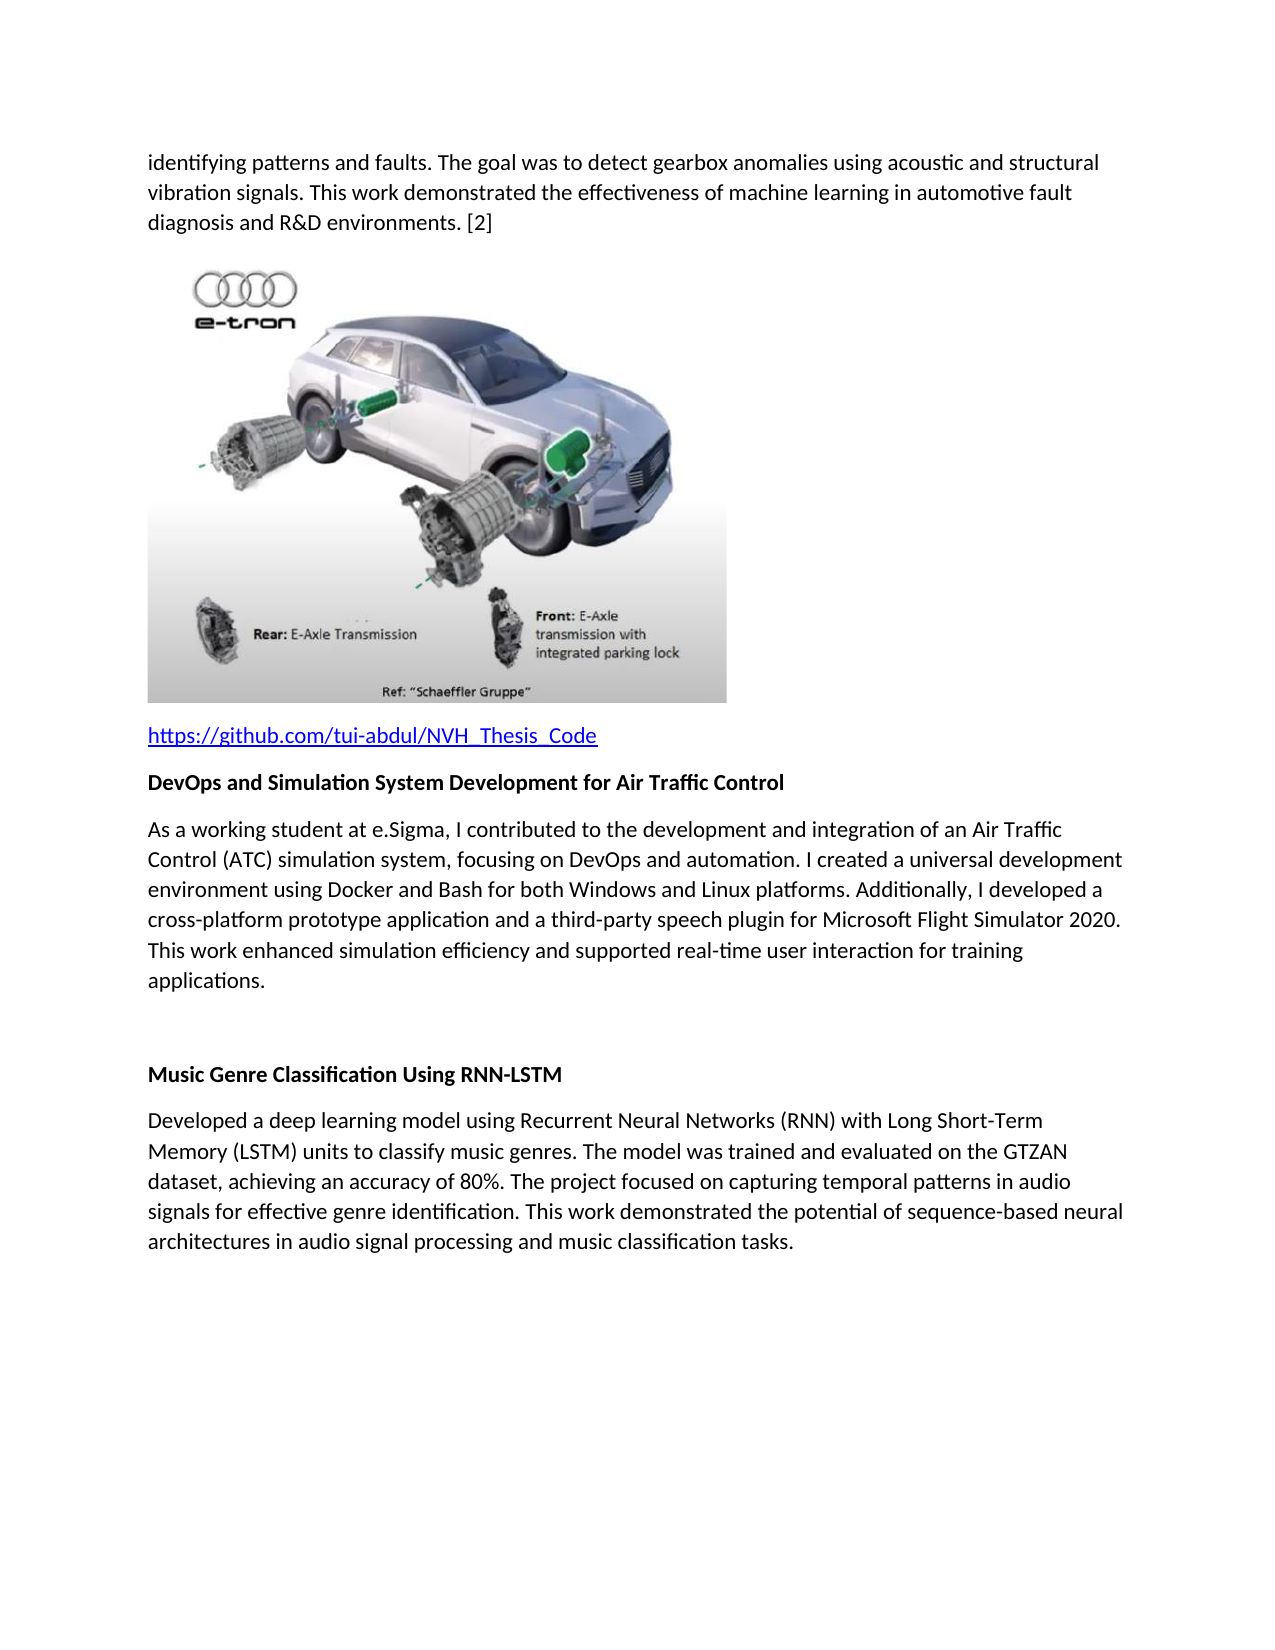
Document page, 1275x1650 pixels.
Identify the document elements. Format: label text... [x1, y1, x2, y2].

text As a working student at e.Sigma, I contributed to the development and integration of an Air Traffic Control (ATC) simulation system, focusing on DevOps and automation. I created a universal development environment using Docker and Bash for both Windows and Linux platforms. Additionally, I developed a cross-platform prototype application and a third-party speech plugin for Microsoft Flight Simulator 2020. This work enhanced simulation efficiency and supported real-time user interaction for training applications. [148, 815, 1127, 994]
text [148, 148, 1127, 236]
text DevOps and Simulation System Development for Air Traffic Control [148, 768, 1127, 796]
text Music Genre Classification Using RNN-LSTM [148, 1060, 1127, 1088]
picture [147, 255, 727, 703]
text https://github.com/tui-abdul/NVH_Thesis_Code [148, 721, 1127, 749]
text Developed a deep learning model using Recurrent Neural Networks (RNN) with Long Short-Term Memory (LSTM) units to classify music genres. The model was trained and evaluated on the GTZAN dataset, achieving an accuracy of 80%. The project focused on capturing temporal patterns in audio signals for effective genre identification. This work demonstrated the potential of sequence-based neural architectures in audio signal processing and music classification tasks. [148, 1107, 1127, 1255]
